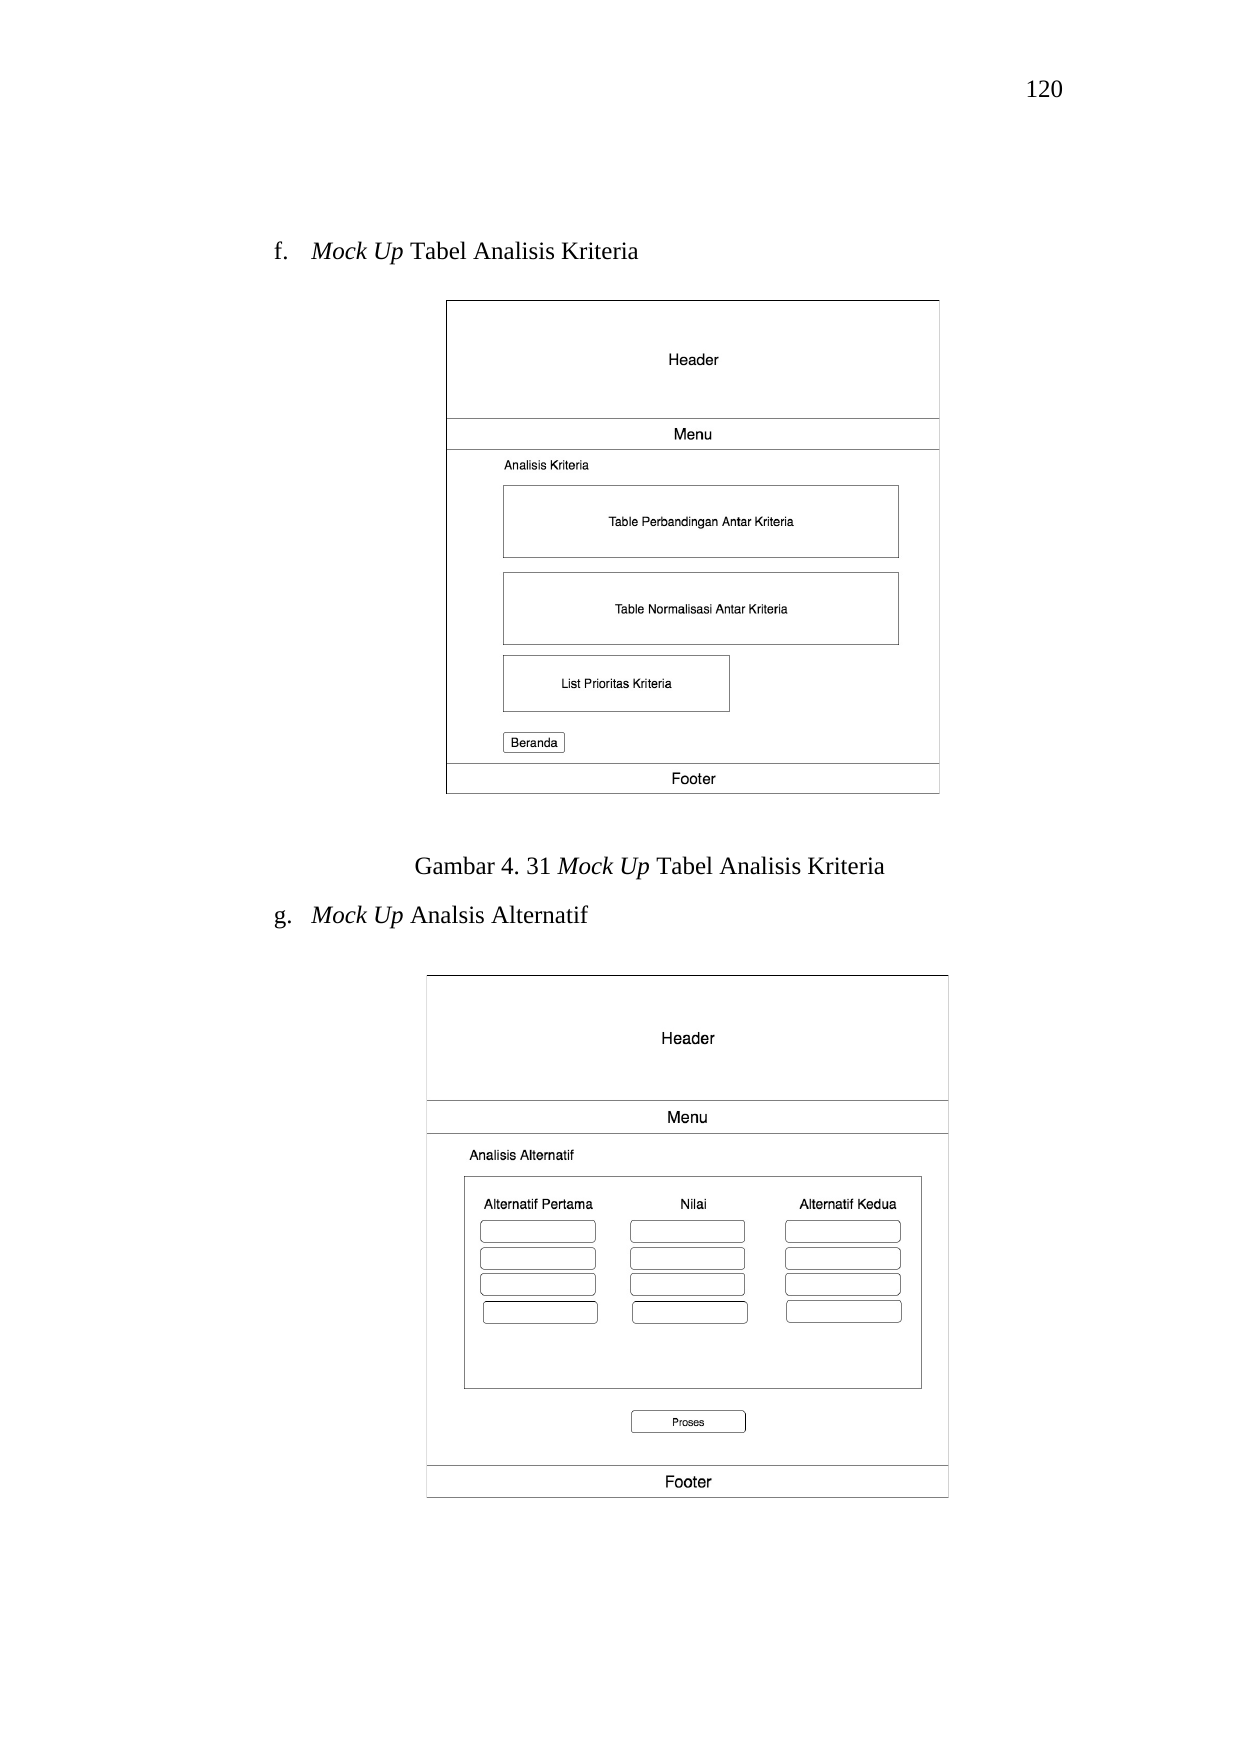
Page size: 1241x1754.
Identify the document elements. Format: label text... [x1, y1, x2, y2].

list Mock Up Tabel Analisis Kriteria [274, 236, 1063, 265]
list Mock Up Analsis Alternatif [274, 901, 1063, 929]
text Gambar 4. 31 Mock Up Tabel Analisis Kriteria [236, 851, 1063, 880]
picture [426, 975, 949, 1498]
picture [446, 300, 940, 794]
